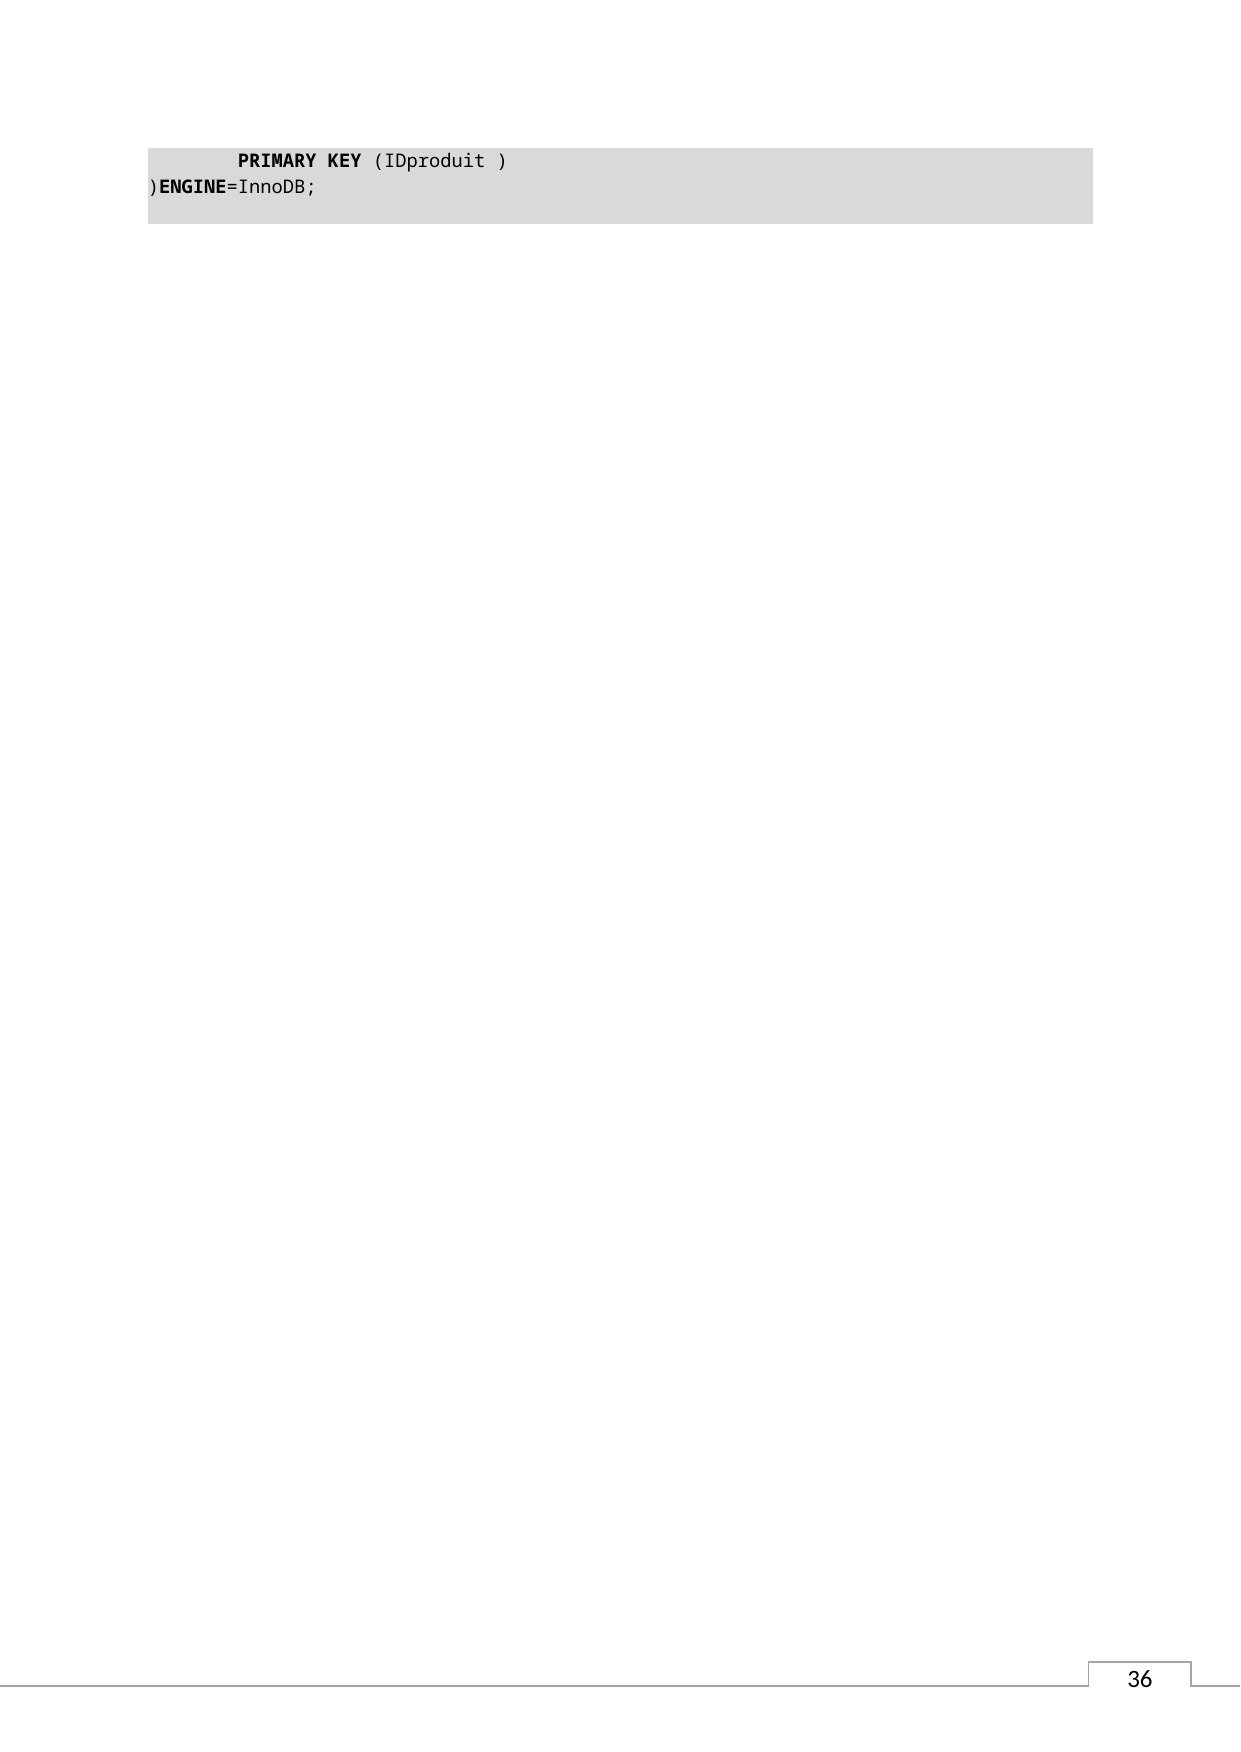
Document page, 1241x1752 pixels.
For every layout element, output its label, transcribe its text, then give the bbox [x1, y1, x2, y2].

text PRIMARY KEY (IDproduit ) [148, 148, 1093, 173]
text )ENGINE=InnoDB; [148, 173, 1093, 199]
